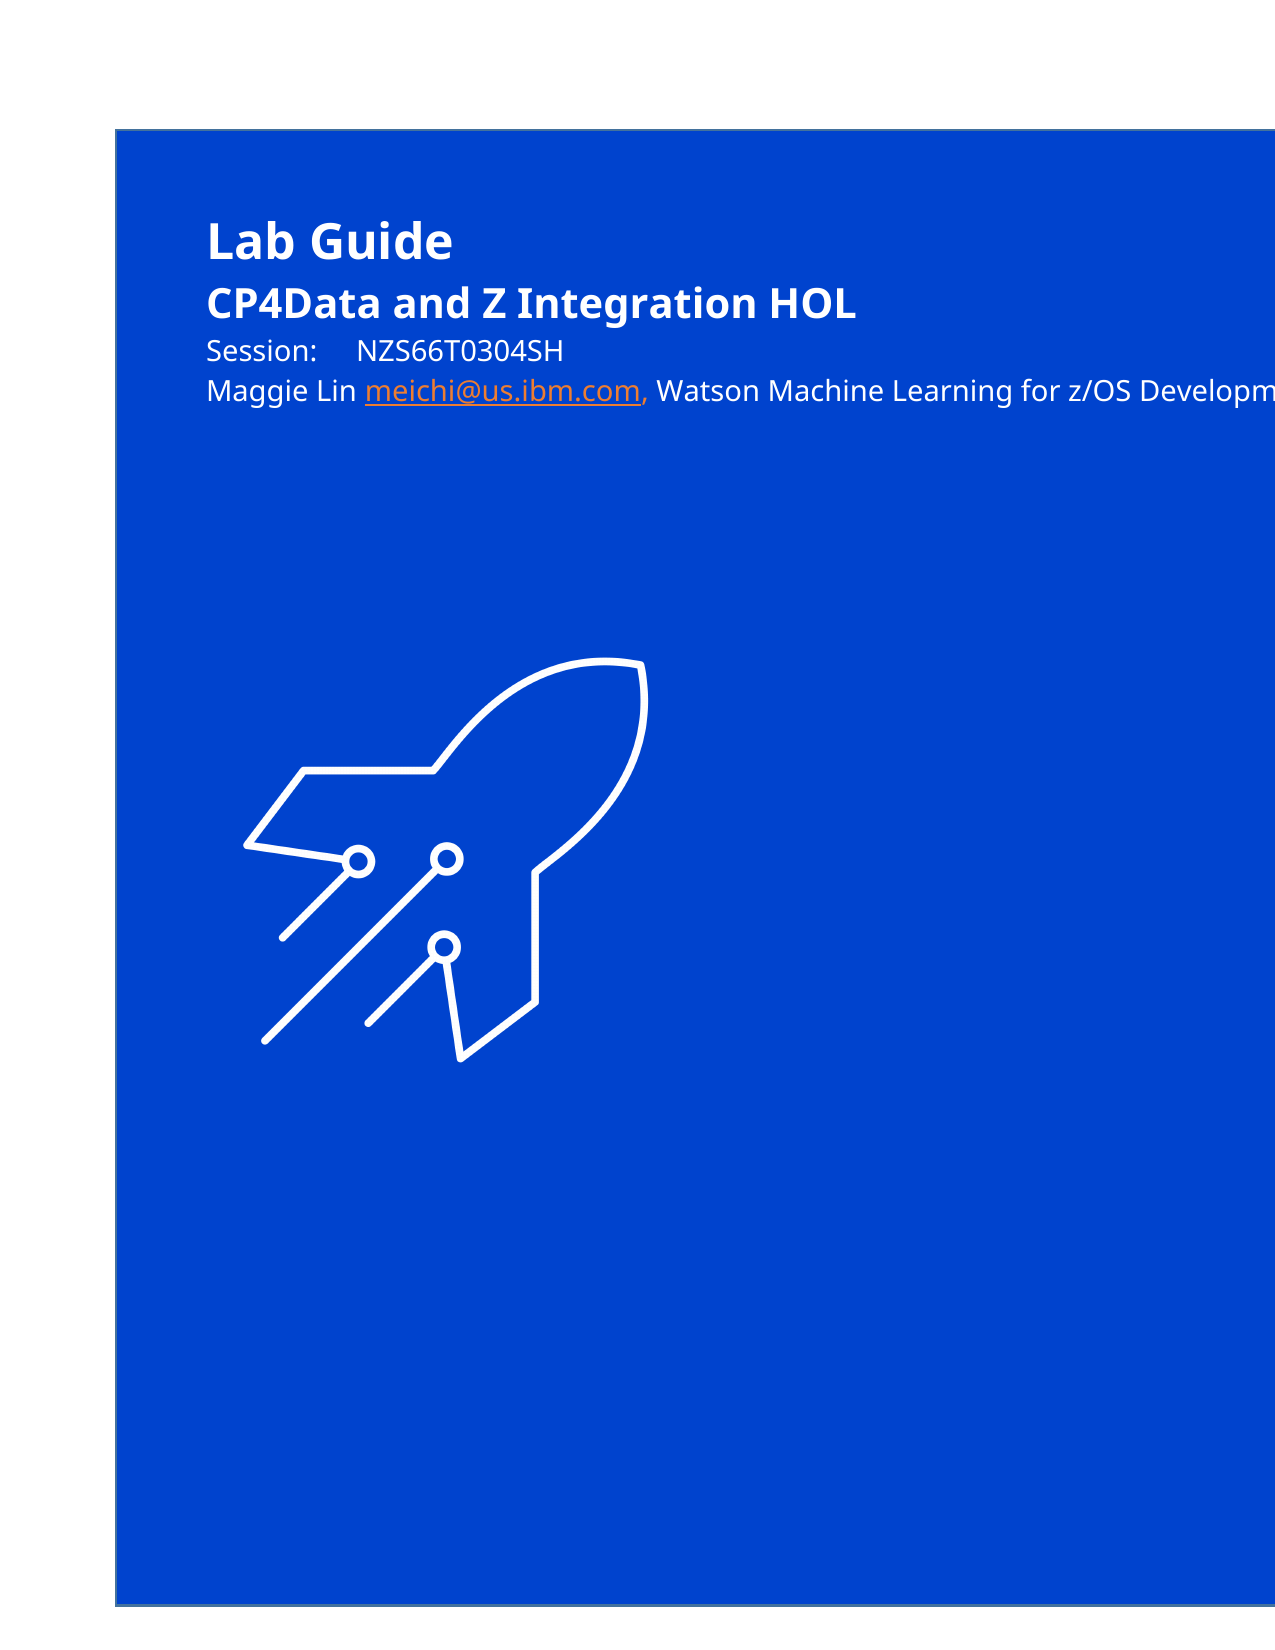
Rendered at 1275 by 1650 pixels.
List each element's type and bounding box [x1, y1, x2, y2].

picture [205, 620, 686, 1100]
